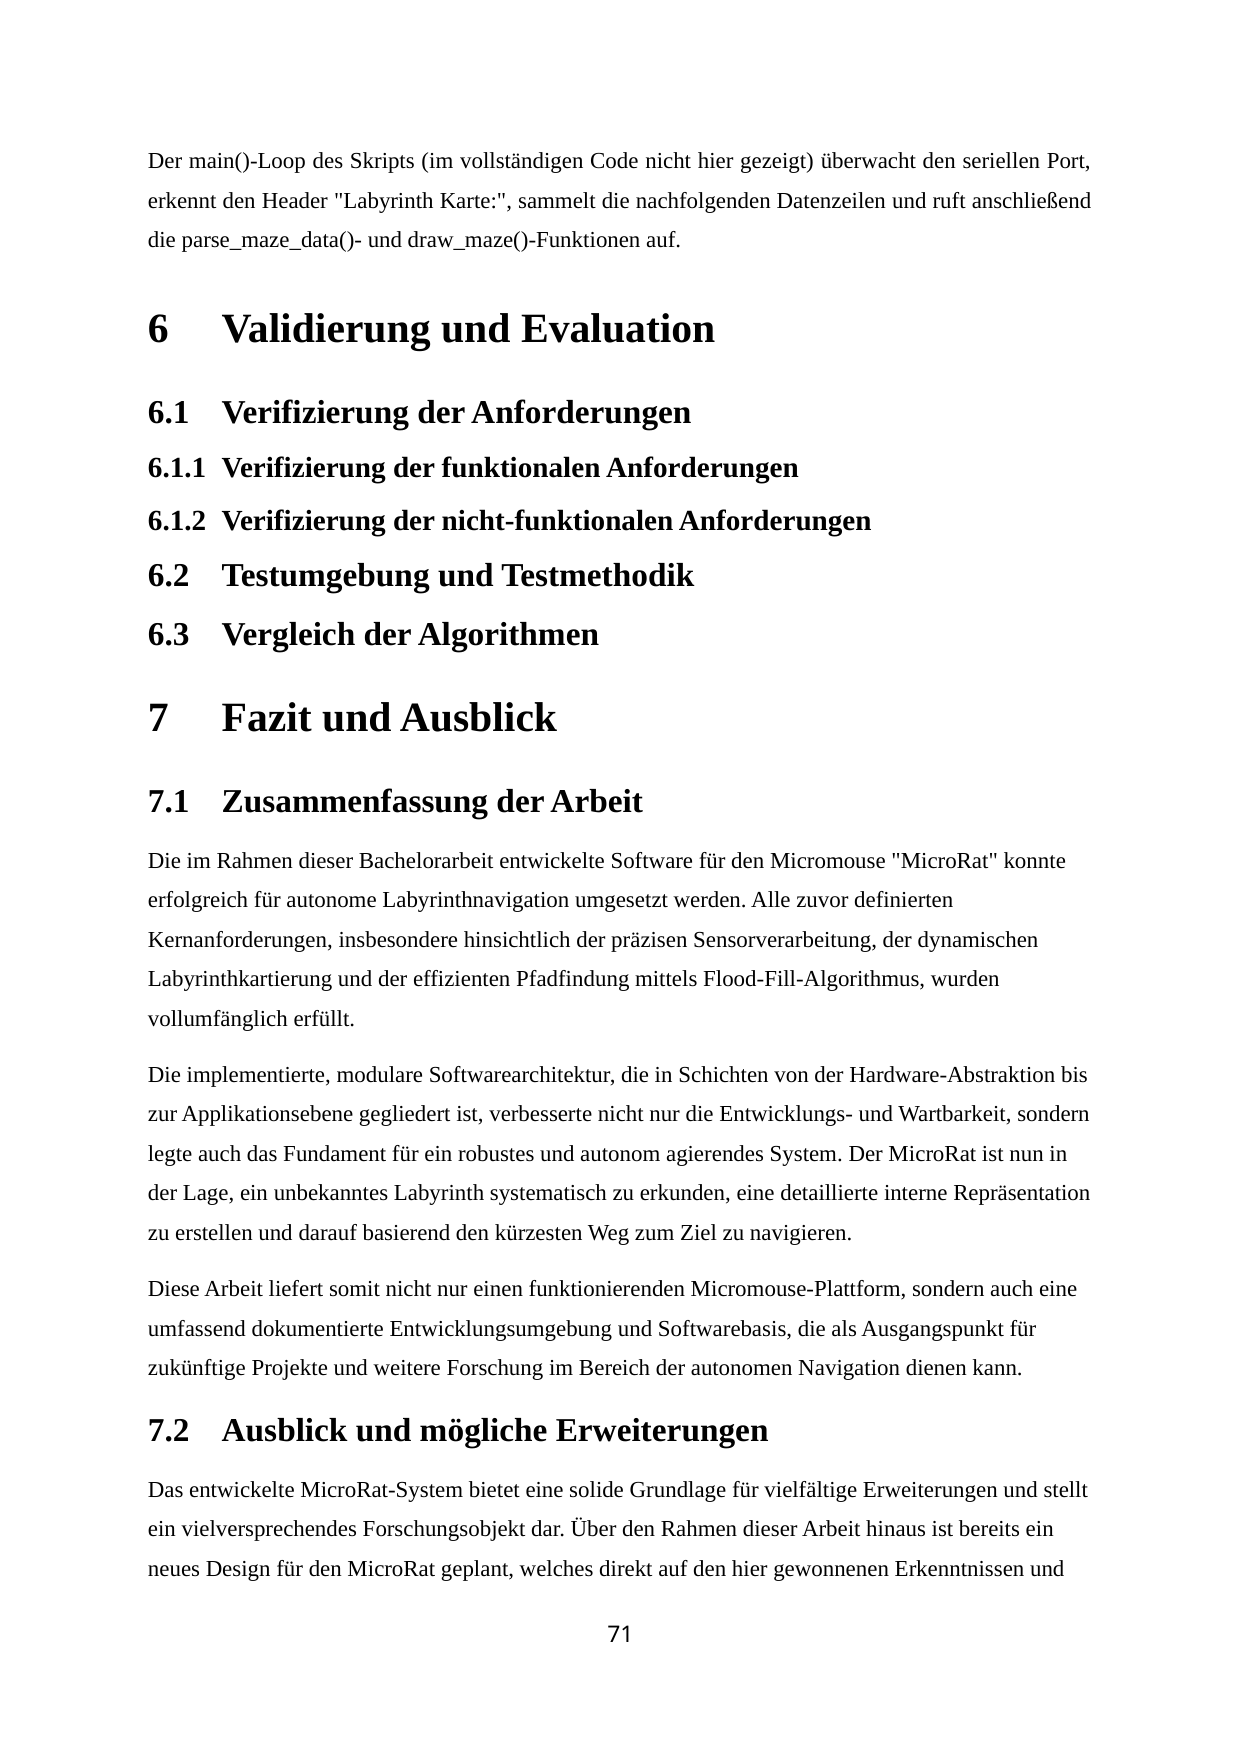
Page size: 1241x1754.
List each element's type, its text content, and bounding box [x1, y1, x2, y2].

subtitle 7.1 Zusammenfassung der Arbeit [148, 781, 1093, 819]
text Die im Rahmen dieser Bachelorarbeit entwickelte Software für den Micromouse "MicroRat" konnte erfolgreich für autonome Labyrinthnavigation umgesetzt werden. Alle zuvor definierten Kernanforderungen, insbesondere hinsichtlich der präzisen Sensorverarbeitung, der dynamischen Labyrinthkartierung und der effizienten Pfadfindung mittels Flood-Fill-Algorithmus, wurden vollumfänglich erfüllt. [148, 847, 1093, 1031]
subtitle 7 Fazit und Ausblick [148, 693, 1093, 741]
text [148, 1476, 1093, 1581]
text Der main()-Loop des Skripts (im vollständigen Code nicht hier gezeigt) überwacht den seriellen Port, erkennt den Header "Labyrinth Karte:", sammelt die nachfolgenden Datenzeilen und ruft anschließend die parse_maze_data()- und draw_maze()-Funktionen auf. [148, 148, 1093, 253]
subtitle 6.1 Verifizierung der Anforderungen [148, 392, 1093, 430]
subtitle 6.2 Testumgebung und Testmethodik [148, 556, 1093, 594]
text Die implementierte, modulare Softwarearchitektur, die in Schichten von der Hardware-Abstraktion bis zur Applikationsebene gegliedert ist, verbesserte nicht nur die Entwicklungs- und Wartbarkeit, sondern legte auch das Fundament für ein robustes und autonom agierendes System. Der MicroRat ist nun in der Lage, ein unbekanntes Labyrinth systematisch zu erkunden, eine detaillierte interne Repräsentation zu erstellen und darauf basierend den kürzesten Weg zum Ziel zu navigieren. [148, 1061, 1093, 1245]
subtitle 7.2 Ausblick und mögliche Erweiterungen [148, 1410, 1093, 1448]
subtitle 6.3 Vergleich der Algorithmen [148, 614, 1093, 652]
text Diese Arbeit liefert somit nicht nur einen funktionierenden Micromouse-Plattform, sondern auch eine umfassend dokumentierte Entwicklungsumgebung und Softwarebasis, die als Ausgangspunkt für zukünftige Projekte und weitere Forschung im Bereich der autonomen Navigation dienen kann. [148, 1275, 1093, 1380]
subtitle 6.1.2 Verifizierung der nicht-funktionalen Anforderungen [148, 503, 1093, 536]
subtitle 6 Validierung und Evaluation [148, 303, 1093, 351]
subtitle 6.1.1 Verifizierung der funktionalen Anforderungen [148, 450, 1093, 484]
